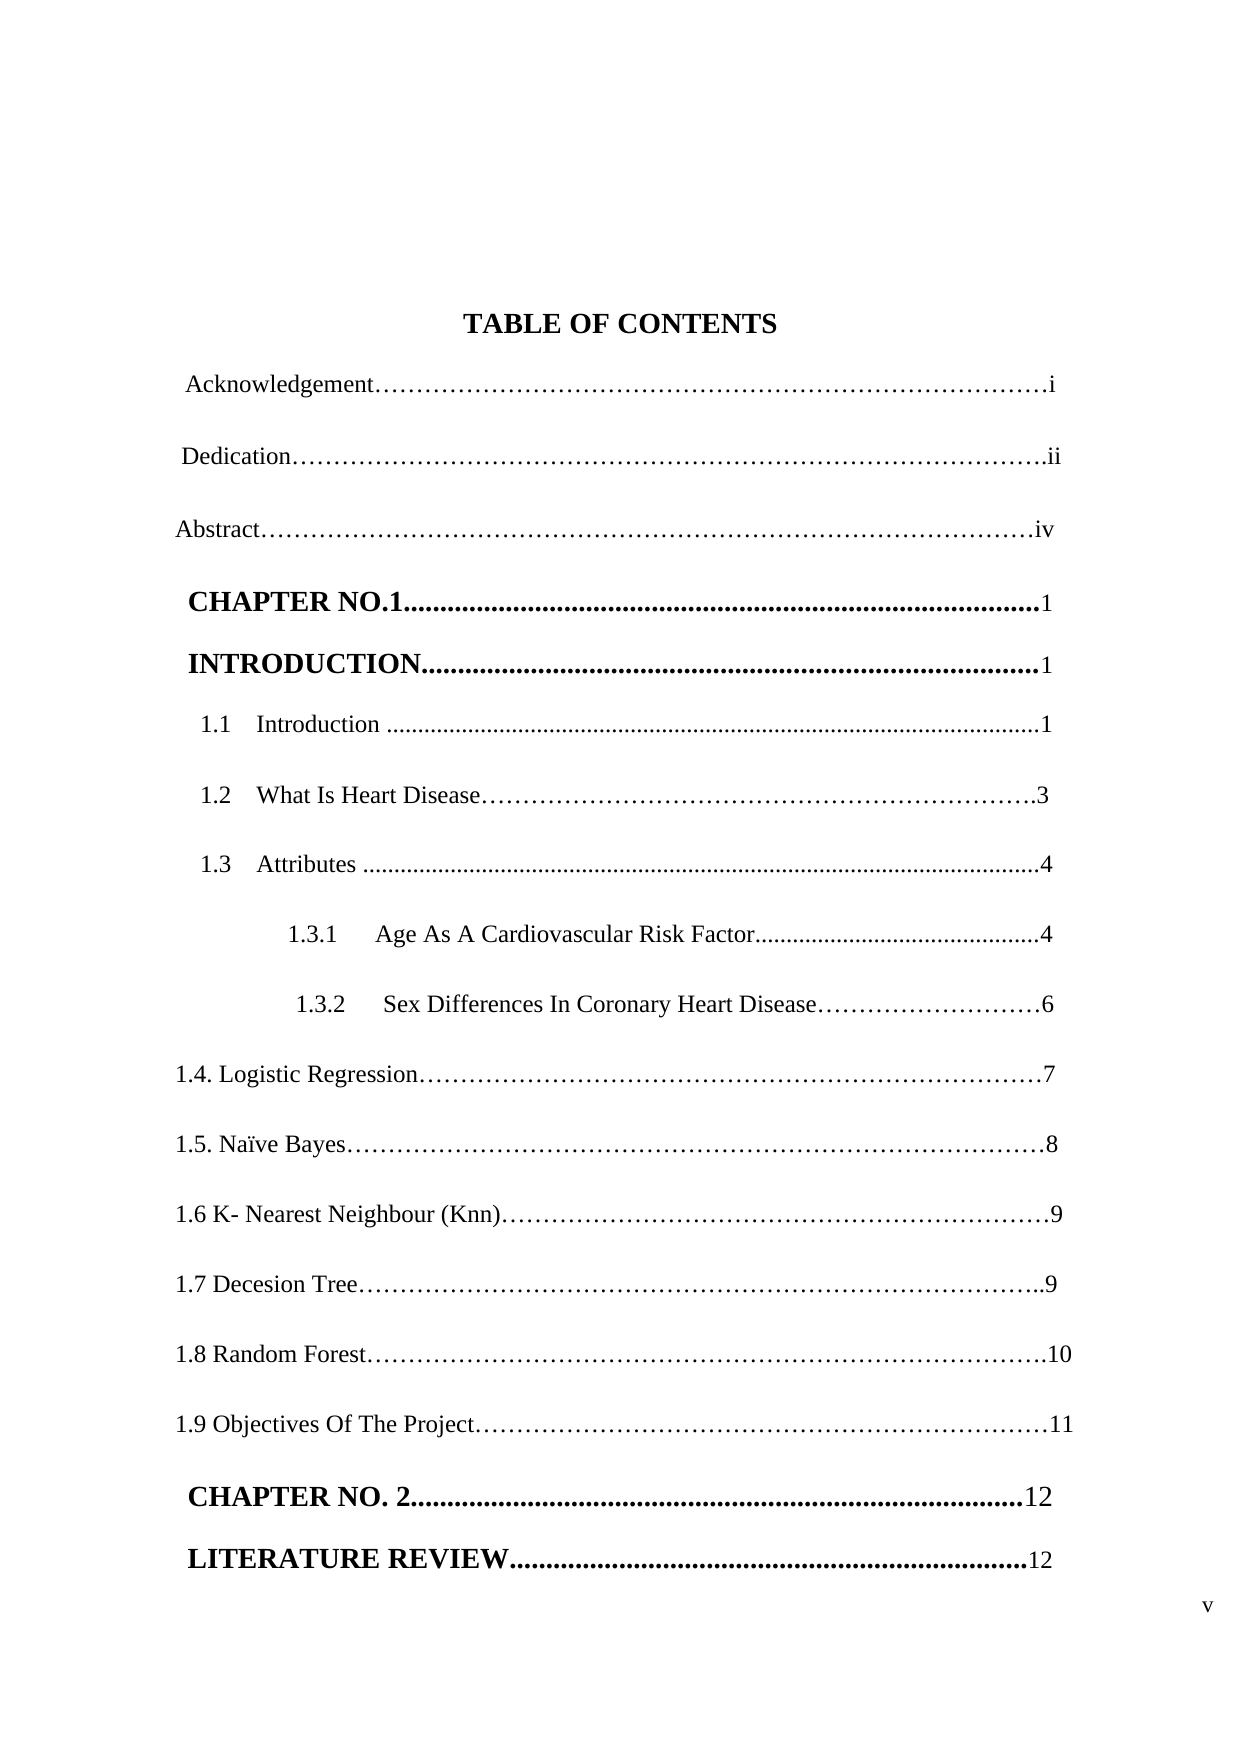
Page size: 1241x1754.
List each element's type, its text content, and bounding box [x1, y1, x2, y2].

text TABLE OF CONTENTS [175, 306, 1065, 339]
